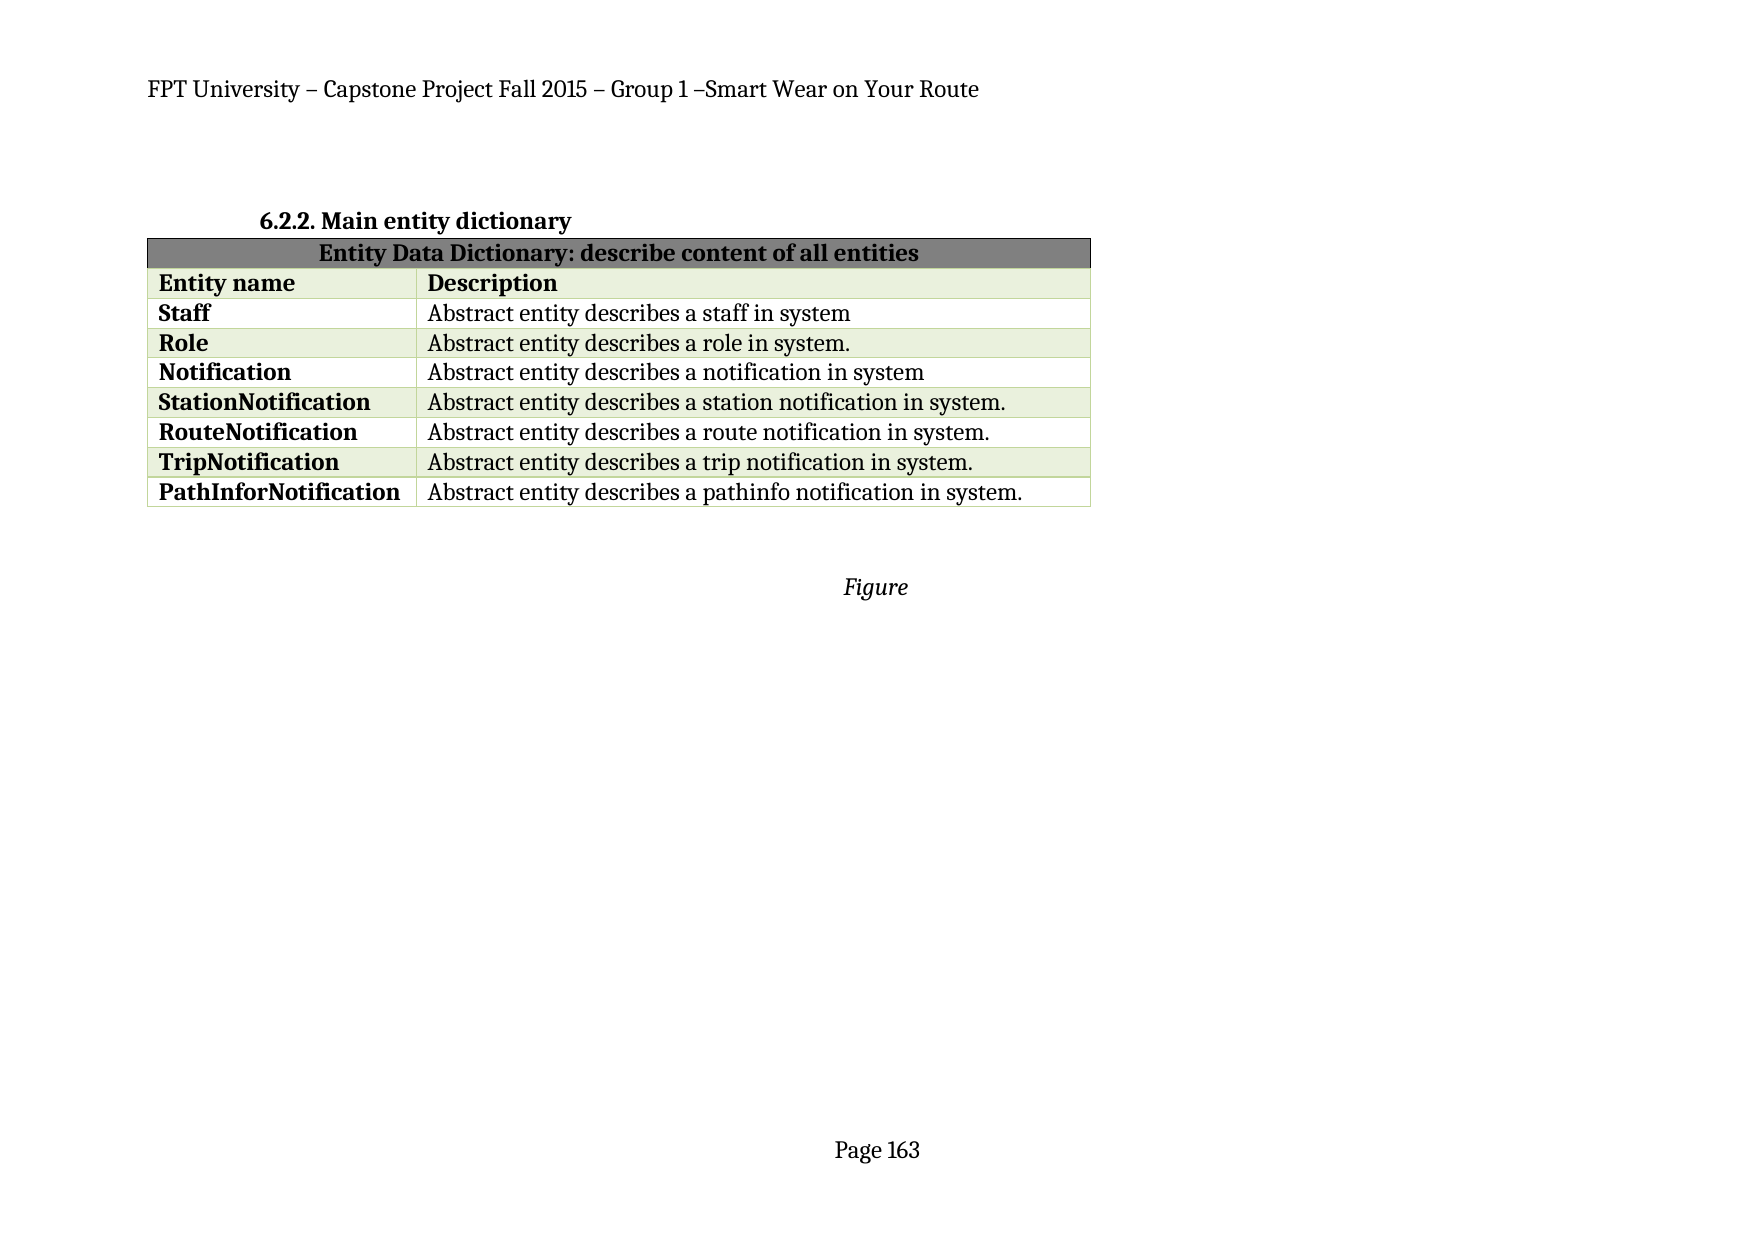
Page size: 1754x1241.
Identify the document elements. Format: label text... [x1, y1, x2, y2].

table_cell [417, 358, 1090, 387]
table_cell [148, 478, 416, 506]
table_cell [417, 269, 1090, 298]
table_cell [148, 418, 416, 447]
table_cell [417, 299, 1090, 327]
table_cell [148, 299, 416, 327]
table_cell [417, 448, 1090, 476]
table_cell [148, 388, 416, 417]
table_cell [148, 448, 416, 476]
text Figure [147, 573, 1607, 602]
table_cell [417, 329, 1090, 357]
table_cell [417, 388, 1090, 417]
subtitle 6.2.2. Main entity dictionary [259, 207, 1607, 236]
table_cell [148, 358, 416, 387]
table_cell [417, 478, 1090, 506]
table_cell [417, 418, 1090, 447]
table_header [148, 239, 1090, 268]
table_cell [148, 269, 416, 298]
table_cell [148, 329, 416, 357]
